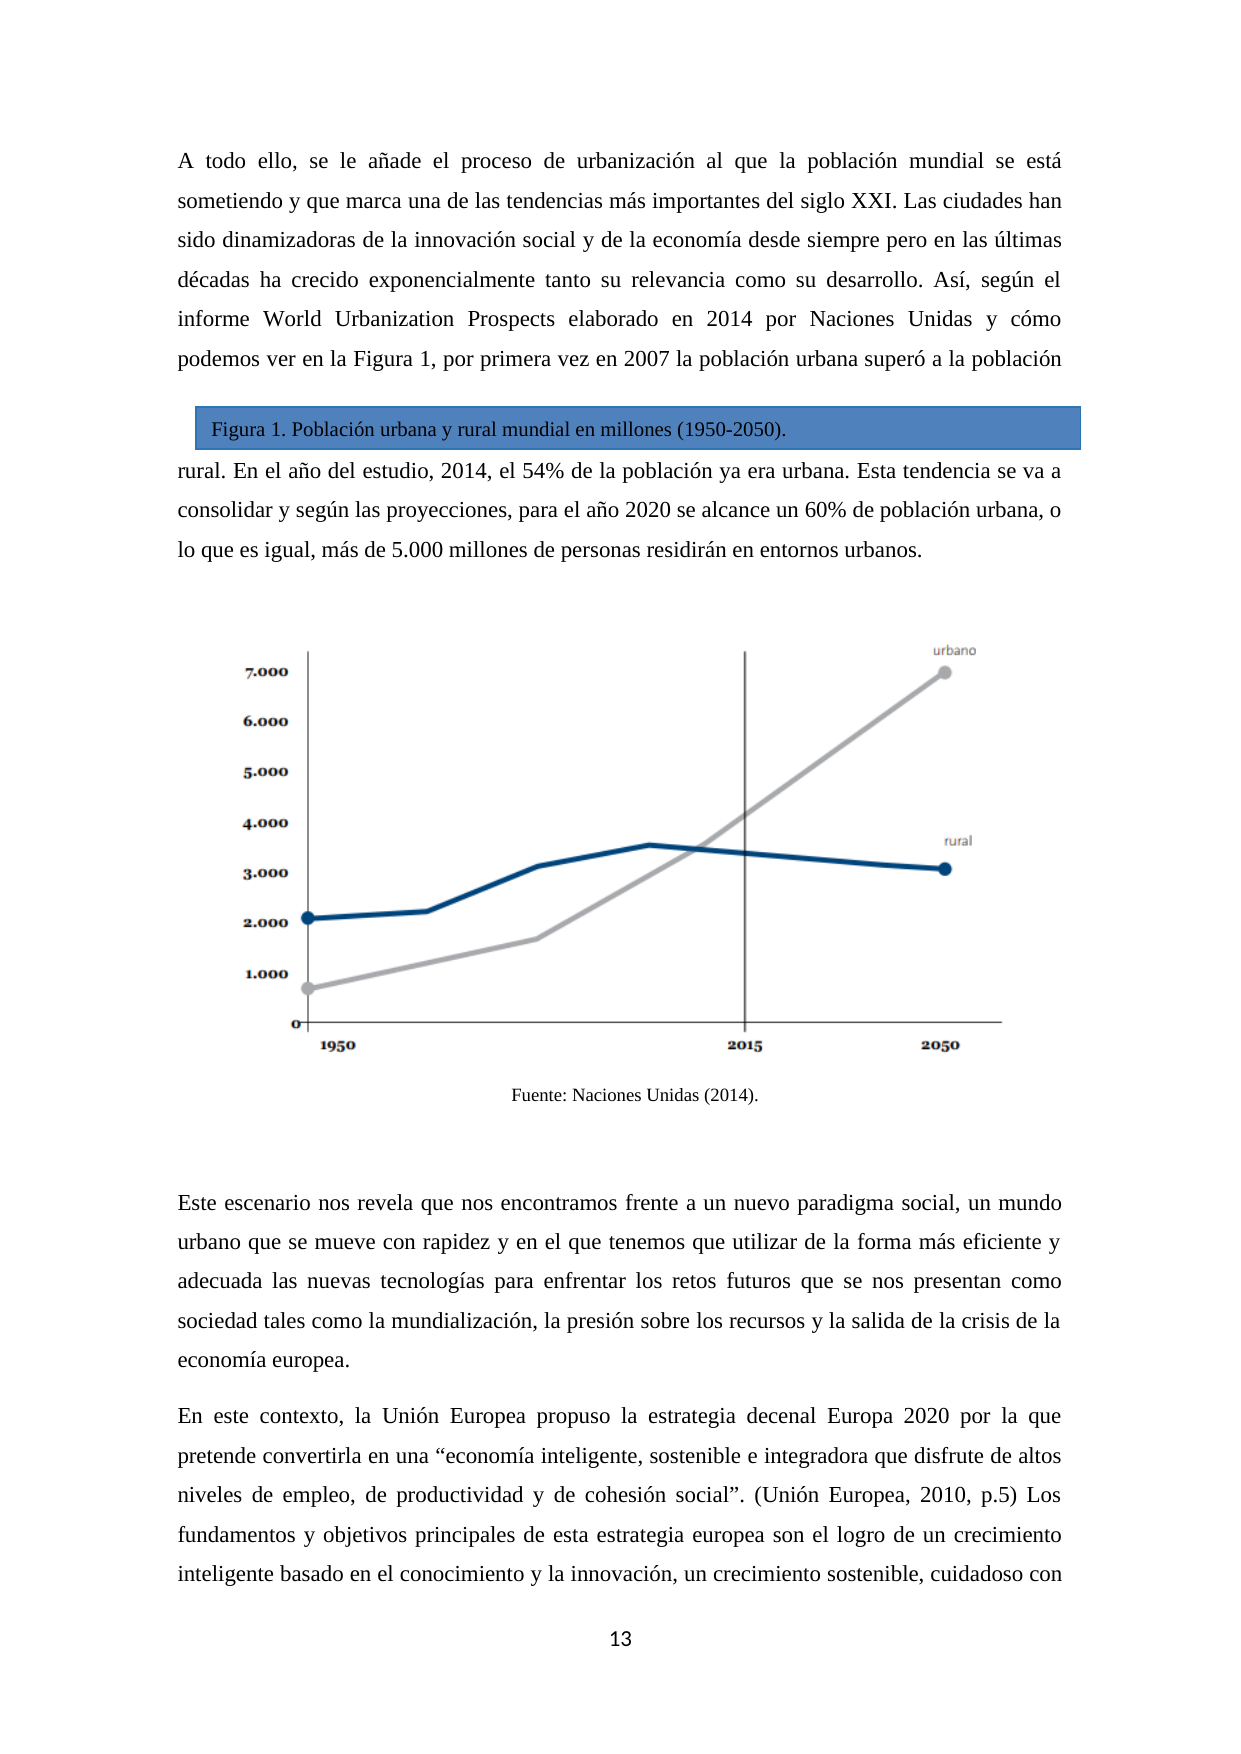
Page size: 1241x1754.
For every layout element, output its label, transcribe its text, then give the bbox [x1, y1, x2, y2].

text Este escenario nos revela que nos encontramos frente a un nuevo paradigma social, un mundo urbano que se mueve con rapidez y en el que tenemos que utilizar de la forma más eficiente y adecuada las nuevas tecnologías para enfrentar los retos futuros que se nos presentan como sociedad tales como la mundialización, la presión sobre los recursos y la salida de la crisis de la economía europea. [177, 1188, 1063, 1373]
picture [225, 638, 1015, 1060]
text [177, 1403, 1063, 1587]
text A todo ello, se le añade el proceso de urbanización al que la población mundial se está sometiendo y que marca una de las tendencias más importantes del siglo XXI. Las ciudades han sido dinamizadoras de la innovación social y de la economía desde siempre pero en las últimas décadas ha crecido exponencialmente tanto su relevancia como su desarrollo. Así, según el informe World Urbanization Prospects elaborado en 2014 por Naciones Unidas y cómo podemos ver en la Figura 1, por primera vez en 2007 la población urbana superó a la población rural. En el año del estudio, 2014, el 54% de la población ya era urbana. Esta tendencia se va a consolidar y según las proyecciones, para el año 2020 se alcance un 60% de población urbana, o lo que es igual, más de 5.000 millones de personas residirán en entornos urbanos. [177, 148, 1063, 562]
